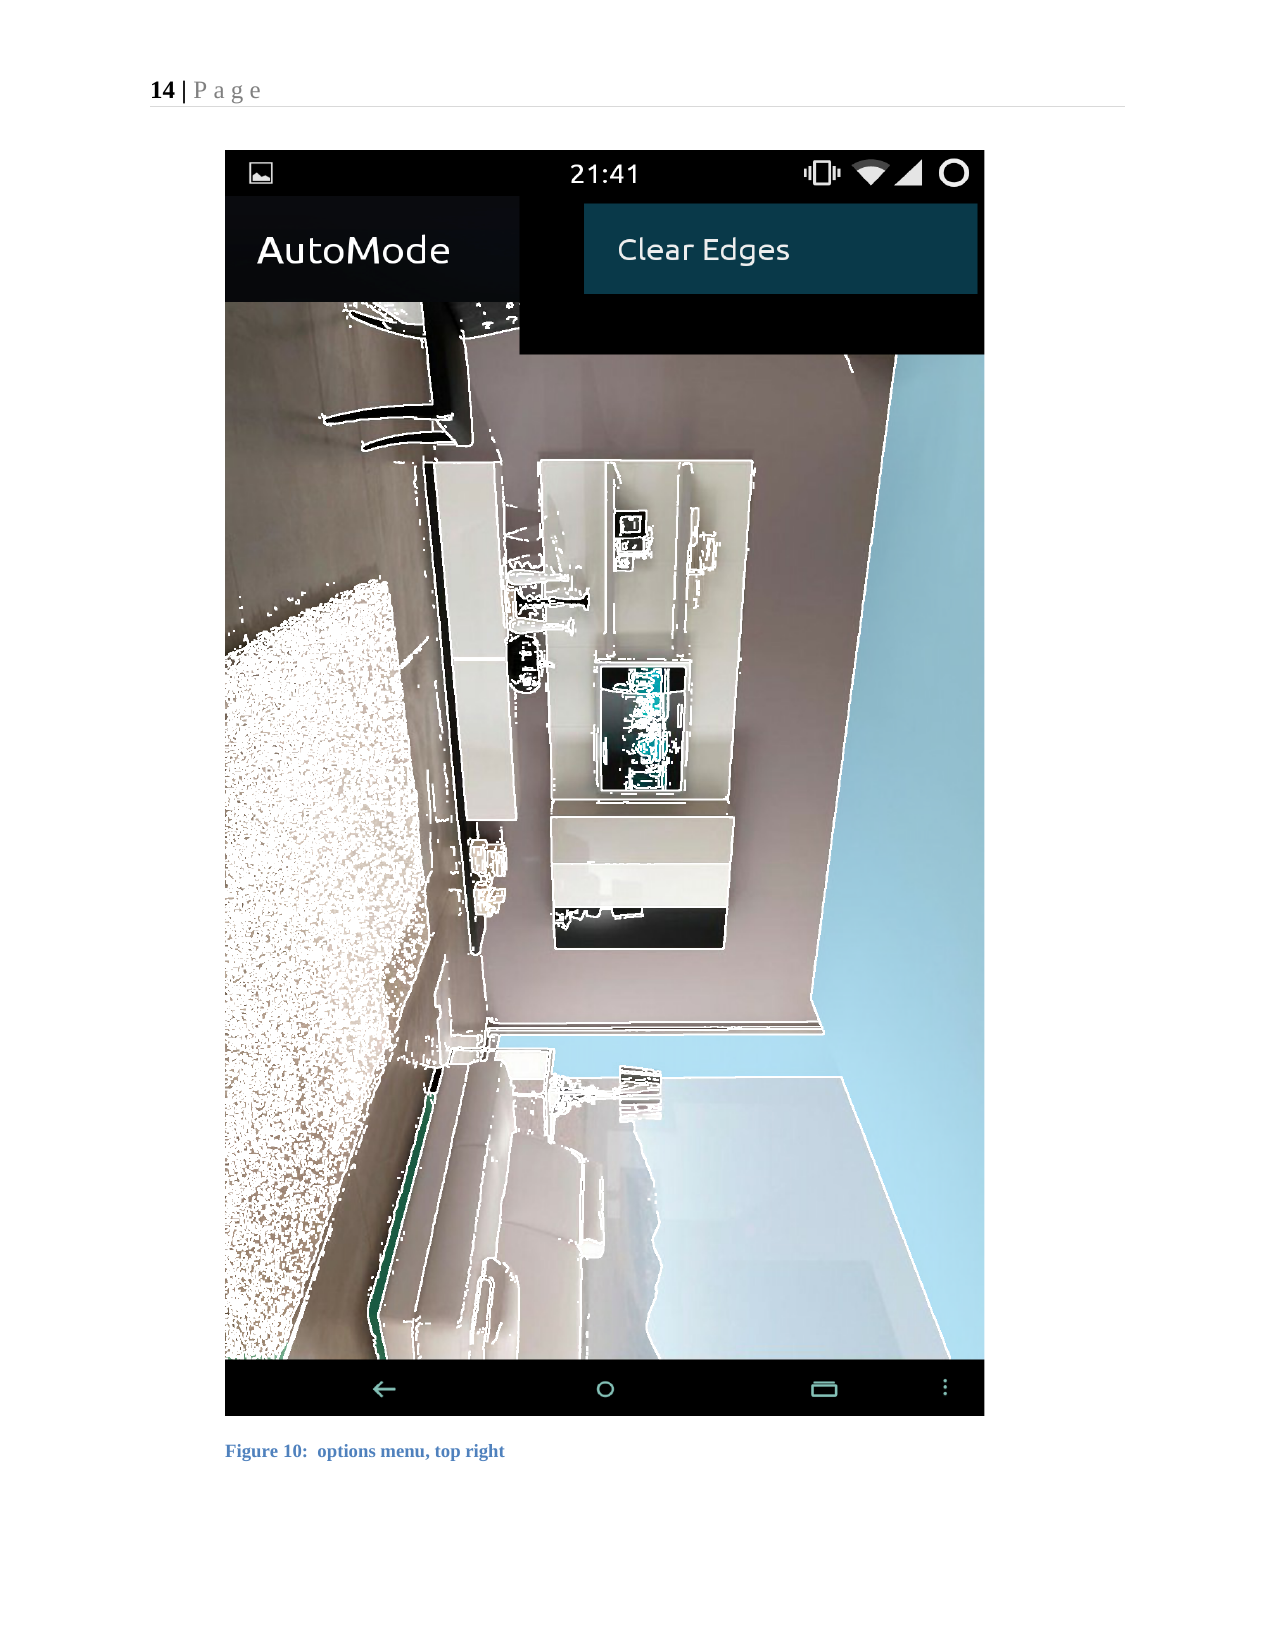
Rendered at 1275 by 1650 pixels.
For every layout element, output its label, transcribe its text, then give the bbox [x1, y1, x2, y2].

picture [225, 150, 985, 1416]
